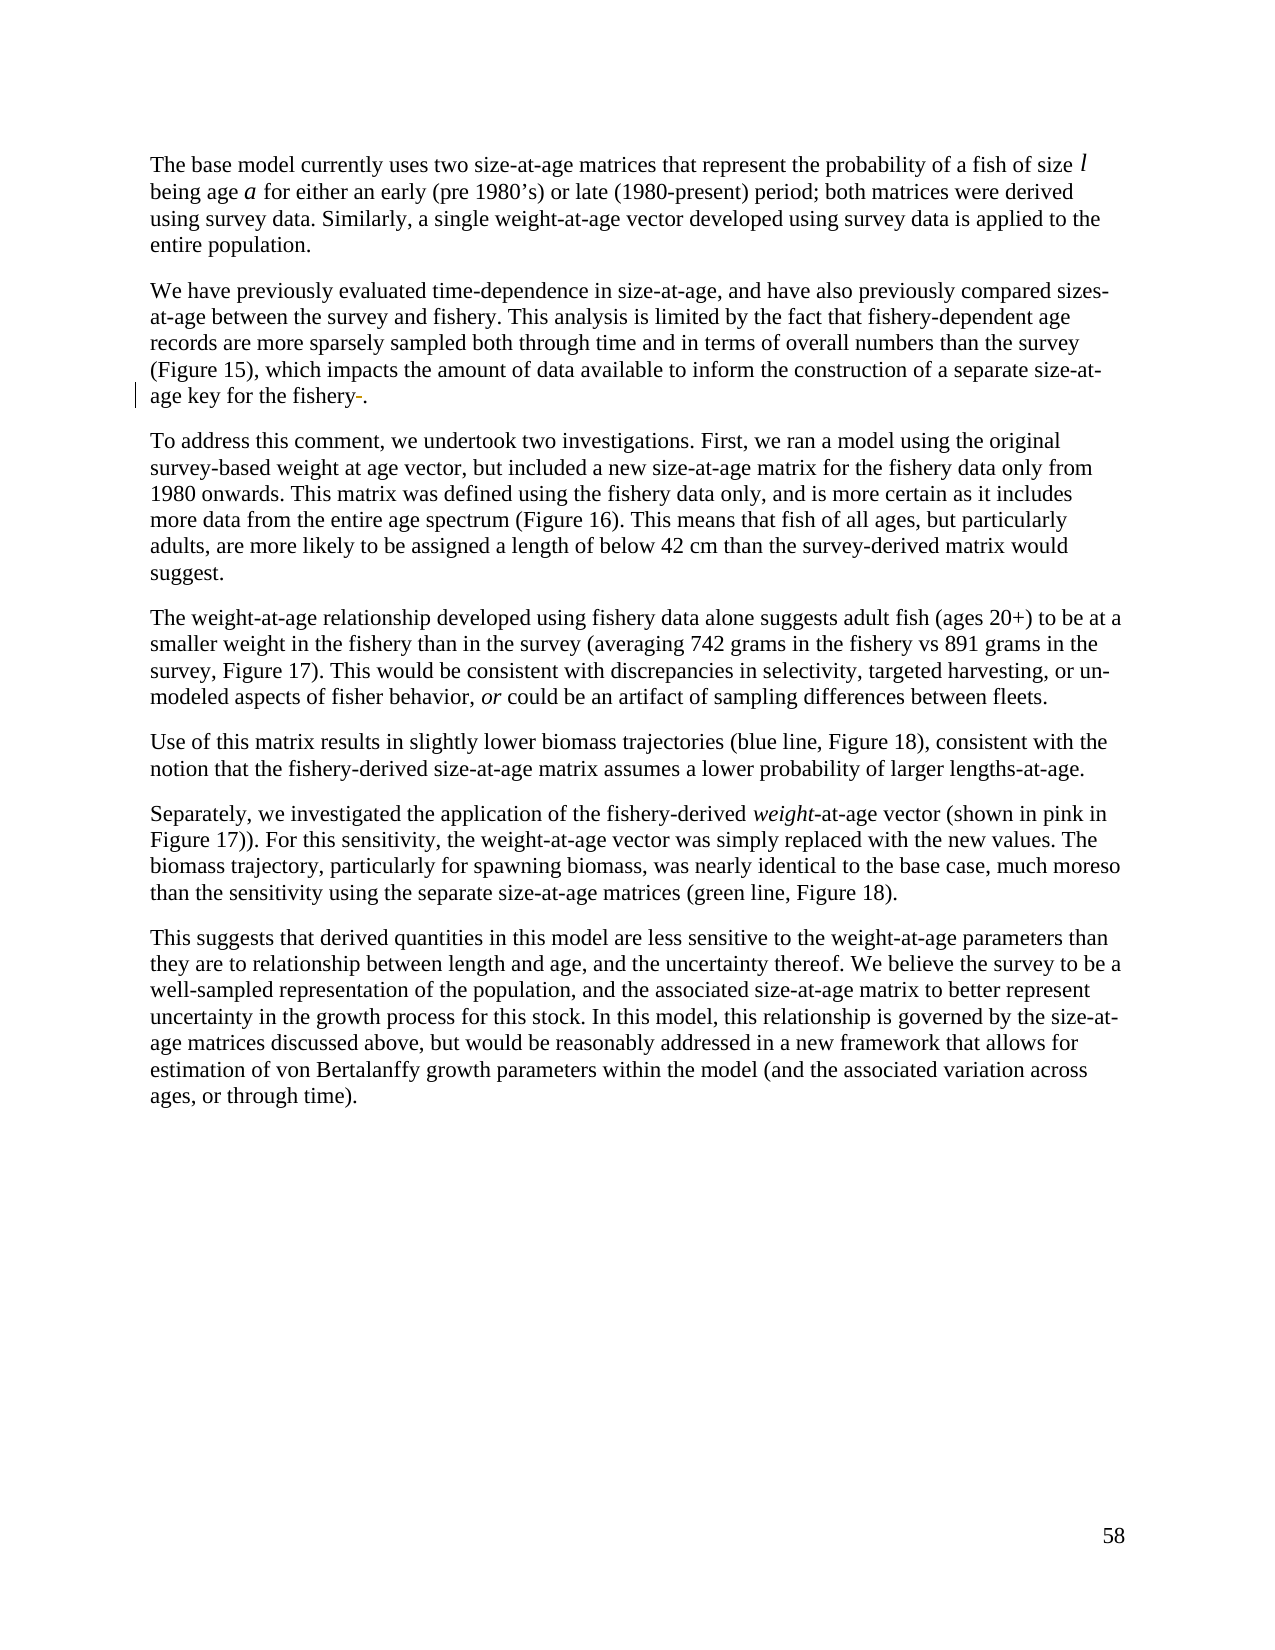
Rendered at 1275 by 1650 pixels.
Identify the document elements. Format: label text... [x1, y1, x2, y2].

text The base model currently uses two size-at-age matrices that represent the probability of a fish of size being age for either an early (pre 1980’s) or late (1980-present) period; both matrices were derived using survey data. Similarly, a single weight-at-age vector developed using survey data is applied to the entire population. [150, 150, 1125, 258]
text Separately, we investigated the application of the fishery-derived weight-at-age vector (shown in pink in Figure 17)). For this sensitivity, the weight-at-age vector was simply replaced with the new values. The biomass trajectory, particularly for spawning biomass, was nearly identical to the base case, much moreso than the sensitivity using the separate size-at-age matrices (green line, Figure 18). [150, 800, 1125, 905]
text This suggests that derived quantities in this model are less sensitive to the weight-at-age parameters than they are to relationship between length and age, and the uncertainty thereof. We believe the survey to be a well-sampled representation of the population, and the associated size-at-age matrix to better represent uncertainty in the growth process for this stock. In this model, this relationship is governed by the size-at-age matrices discussed above, but would be reasonably addressed in a new framework that allows for estimation of von Bertalanffy growth parameters within the model (and the associated variation across ages, or through time). [150, 924, 1125, 1108]
text Use of this matrix results in slightly lower biomass trajectories (blue line, Figure 18), consistent with the notion that the fishery-derived size-at-age matrix assumes a lower probability of larger lengths-at-age. [150, 728, 1125, 781]
text The weight-at-age relationship developed using fishery data alone suggests adult fish (ages 20+) to be at a smaller weight in the fishery than in the survey (averaging 742 grams in the fishery vs 891 grams in the survey, Figure 17). This would be consistent with discrepancies in selectivity, targeted harvesting, or un-modeled aspects of fisher behavior, or could be an artifact of sampling differences between fleets. [150, 604, 1125, 709]
text We have previously evaluated time-dependence in size-at-age, and have also previously compared sizes-at-age between the survey and fishery. This analysis is limited by the fact that fishery-dependent age records are more sparsely sampled both through time and in terms of overall numbers than the survey (Figure 15), which impacts the amount of data available to inform the construction of a separate size-at-age key for the fishery. [150, 277, 1125, 408]
text To address this comment, we undertook two investigations. First, we ran a model using the original survey-based weight at age vector, but included a new size-at-age matrix for the fishery data only from 1980 onwards. This matrix was defined using the fishery data only, and is more certain as it includes more data from the entire age spectrum (Figure 16). This means that fish of all ages, but particularly adults, are more likely to be assigned a length of below 42 cm than the survey-derived matrix would suggest. [150, 427, 1125, 585]
